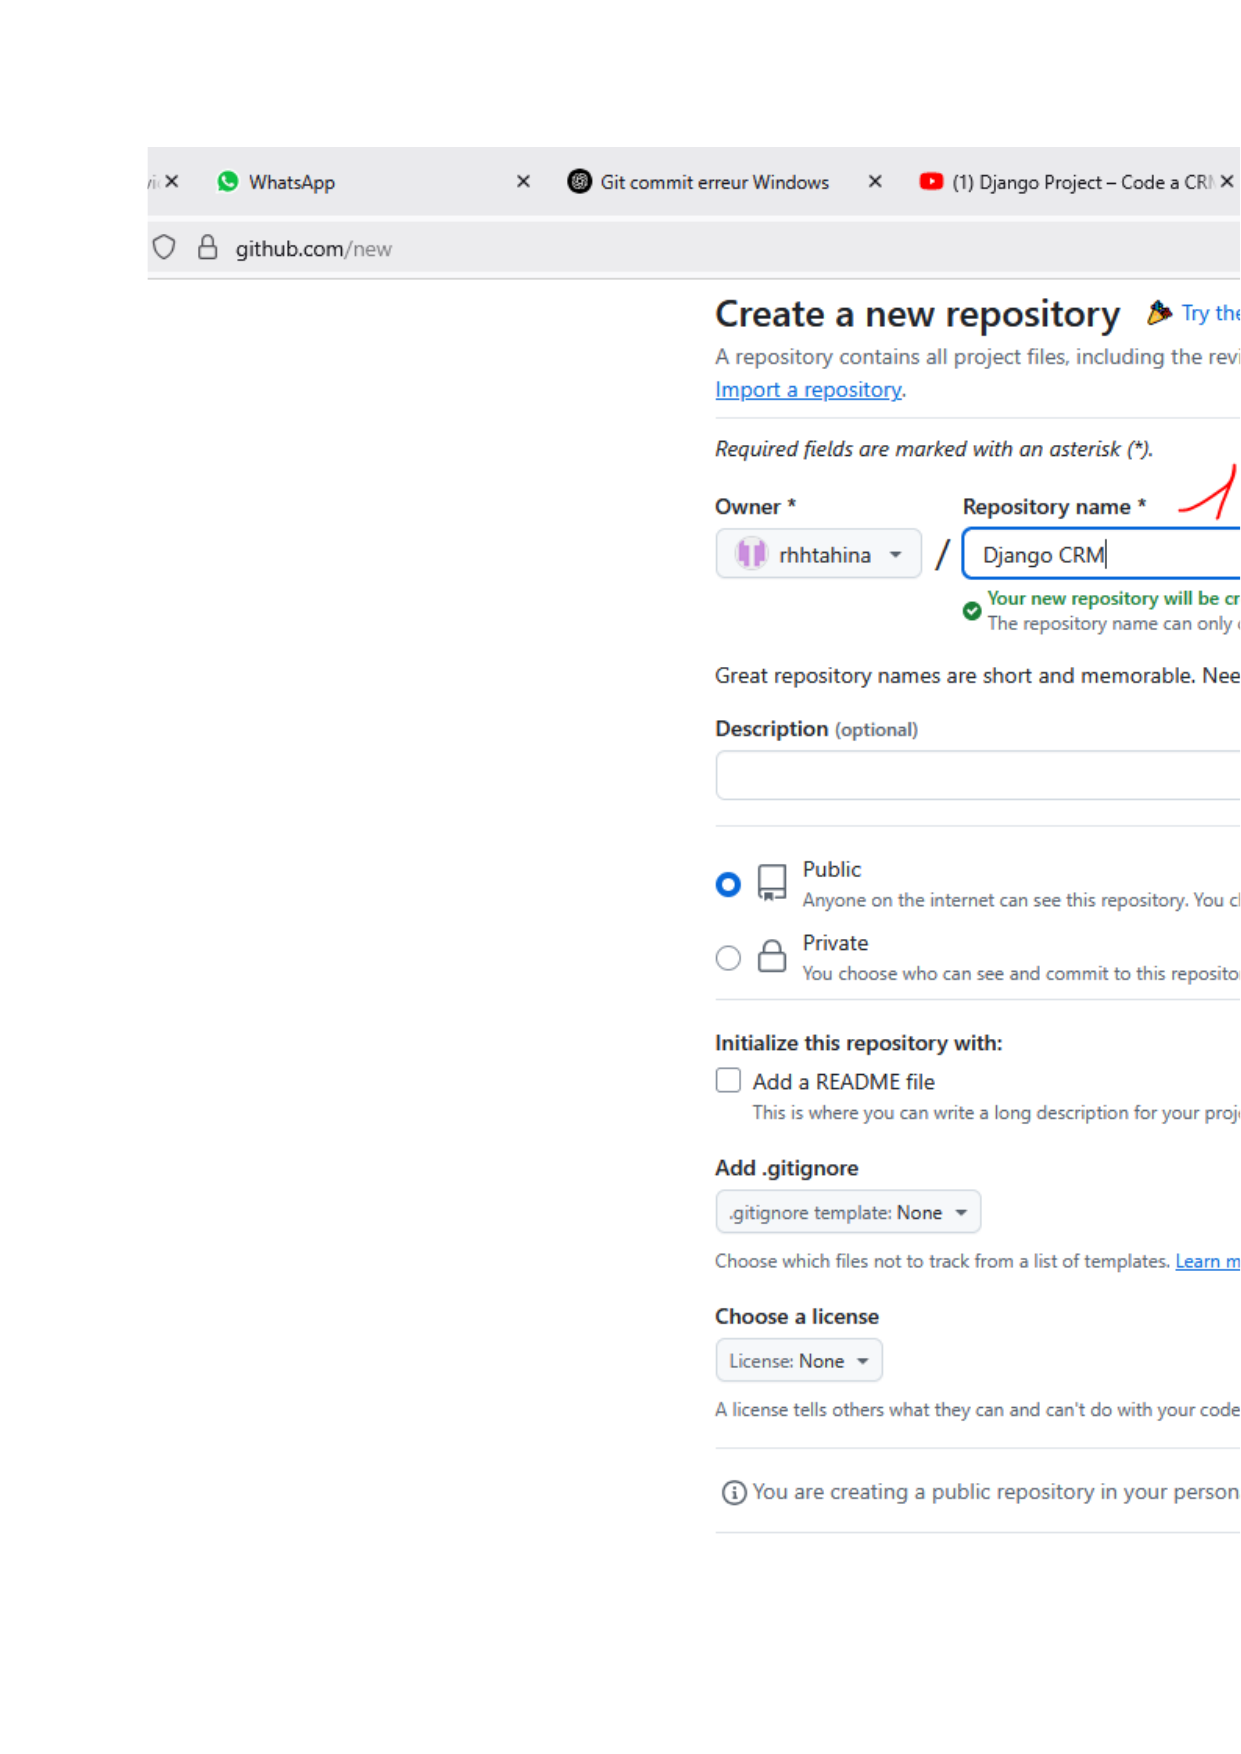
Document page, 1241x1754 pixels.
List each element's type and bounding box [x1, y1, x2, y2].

picture [147, 147, 1241, 1607]
